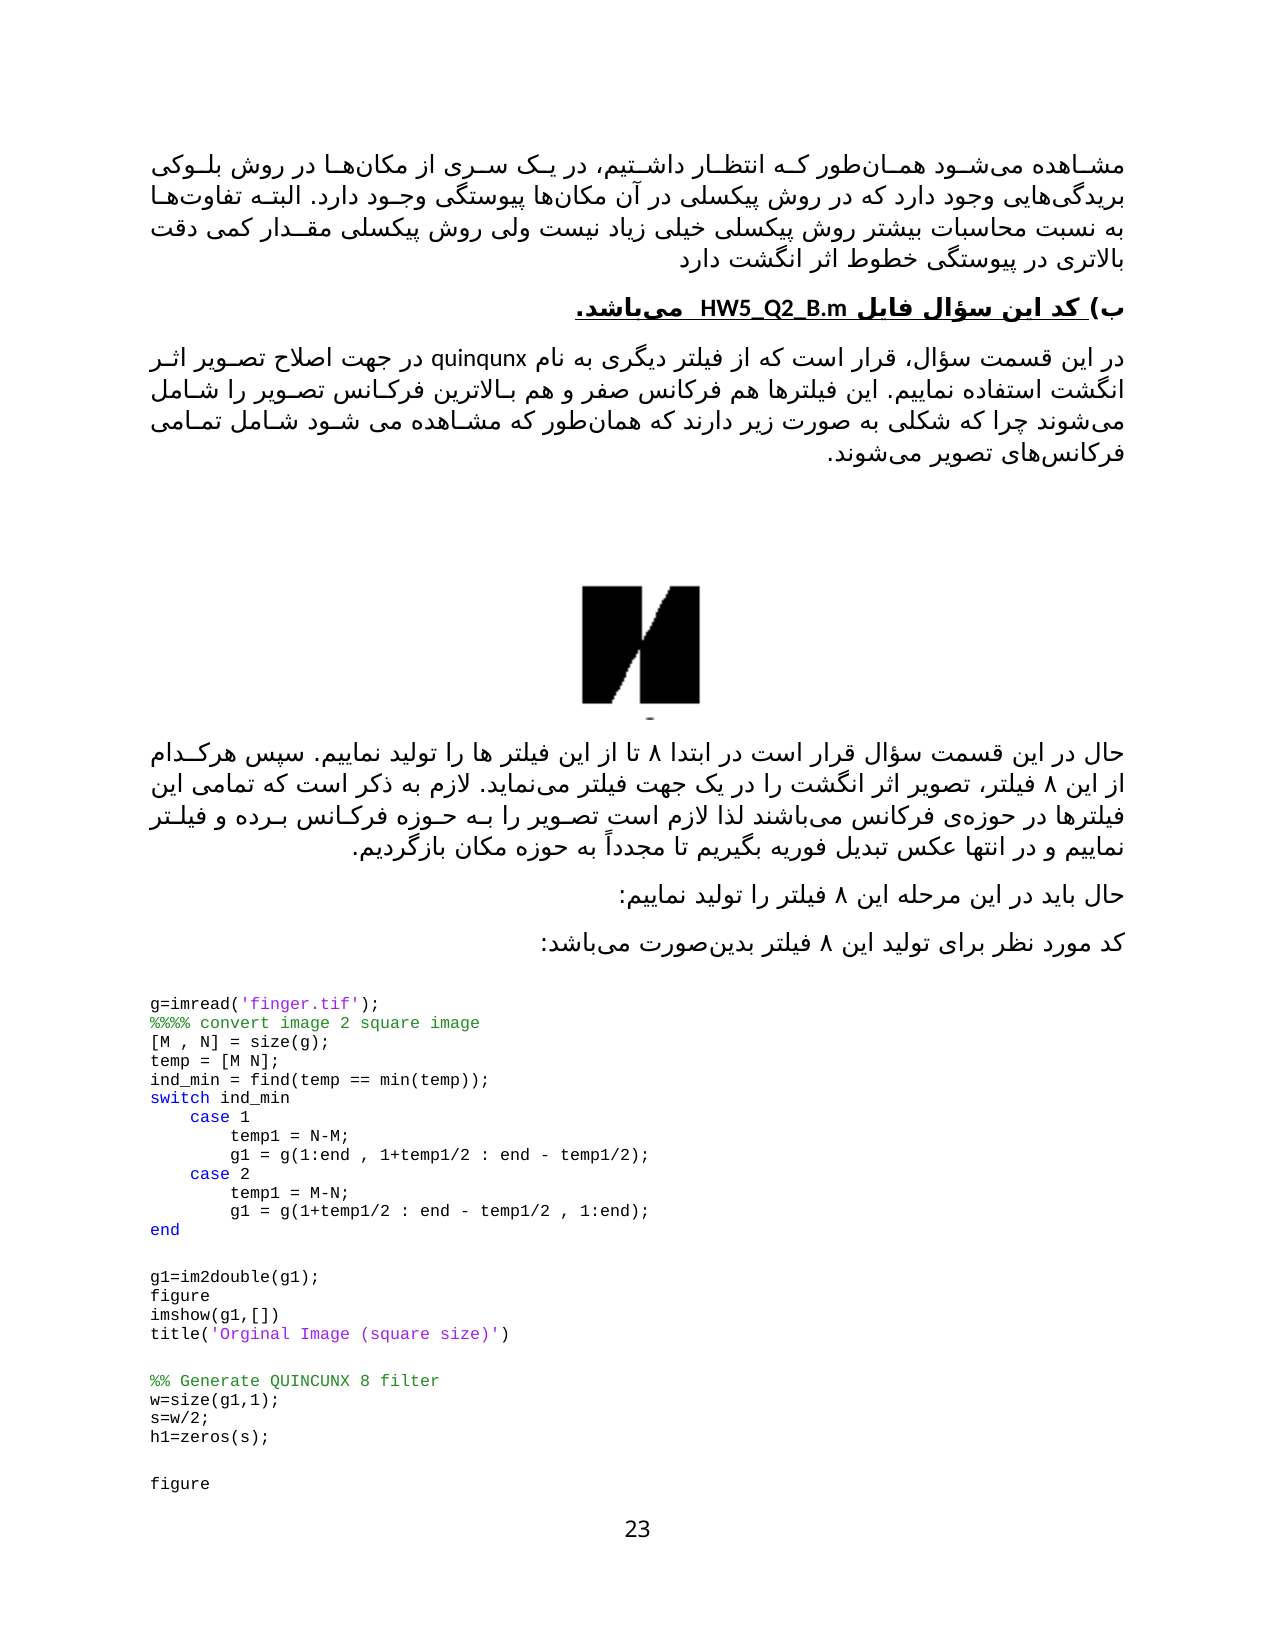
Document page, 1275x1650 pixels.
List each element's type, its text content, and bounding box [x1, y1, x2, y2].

text s=w/2; [150, 1410, 1125, 1429]
text title('Orginal Image (square size)') [150, 1325, 1125, 1344]
text temp1 = N-M; [150, 1128, 1125, 1146]
text %% Generate QUINCUNX 8 filter [150, 1372, 1125, 1391]
text ب) کد این سؤال فایل HW5_Q2_B.m می‌باشد. [150, 292, 1125, 323]
text end [150, 1222, 1125, 1241]
text [M , N] = size(g); [150, 1033, 1125, 1052]
text case 2 [150, 1165, 1125, 1184]
text imshow(g1,[]) [150, 1306, 1125, 1325]
text figure [150, 1288, 1125, 1306]
text case 1 [150, 1109, 1125, 1128]
text %%%% convert image 2 square image [150, 1014, 1125, 1033]
text g1 = g(1+temp1/2 : end - temp1/2 , 1:end); [150, 1203, 1125, 1222]
text g1 = g(1:end , 1+temp1/2 : end - temp1/2); [150, 1146, 1125, 1165]
picture [555, 535, 720, 720]
text h1=zeros(s); [150, 1429, 1125, 1448]
text g=imread('finger.tif'); [150, 996, 1125, 1014]
text ind_min = find(temp == min(temp)); [150, 1071, 1125, 1090]
text figure [150, 1476, 1125, 1494]
text حال در این قسمت سؤال قرار است در ابتدا ۸ تا از این فیلتر ها را تولید نماییم. سپس هرکدام از این ۸ فیلتر، تصویر اثر انگشت را در یک جهت فیلتر می‌نماید. لازم به ذکر است که تمامی این فیلترها در حوزه‌ی فرکانس می‌باشند لذا لازم است تصویر را به حوزه فرکانس برده و فیلتر نماییم و در انتها عکس تبدیل فوریه بگیریم تا مجدداً به حوزه مکان بازگردیم. [150, 738, 1125, 862]
text حال باید در این مرحله این ۸ فیلتر را تولید نماییم: [150, 881, 1125, 910]
text w=size(g1,1); [150, 1391, 1125, 1410]
text switch ind_min [150, 1090, 1125, 1109]
text temp1 = M-N; [150, 1184, 1125, 1203]
text مشاهده می‌شود همان‌طور که انتظار داشتیم، در یک سری از مکان‌ها در روش بلوکی بریدگی‌هایی وجود دارد که در روش پیکسلی در آن مکان‌ها پیوستگی وجود دارد. البته تفاوت‌ها به نسبت محاسبات بیشتر روش پیکسلی خیلی زیاد نیست ولی روش پیکسلی مقدار کمی دقت بالاتری در پیوستگی خطوط اثر انگشت دارد [150, 150, 1125, 273]
text در این قسمت سؤال، قرار است که از فیلتر دیگری به نام quinqunx در جهت اصلاح تصویر اثر انگشت استفاده نماییم. این فیلترها هم فرکانس صفر و هم بالاترین فرکانس تصویر را شامل می‌شوند چرا که شکلی به صورت زیر دارند که همان‌طور که مشاهده می شود شامل تمامی فرکانس‌های تصویر می‌شوند. [150, 342, 1125, 467]
text g1=im2double(g1); [150, 1269, 1125, 1288]
text temp = [M N]; [150, 1052, 1125, 1071]
text کد مورد نظر برای تولید این ۸ فیلتر بدین‌صورت می‌باشد: [150, 929, 1125, 958]
